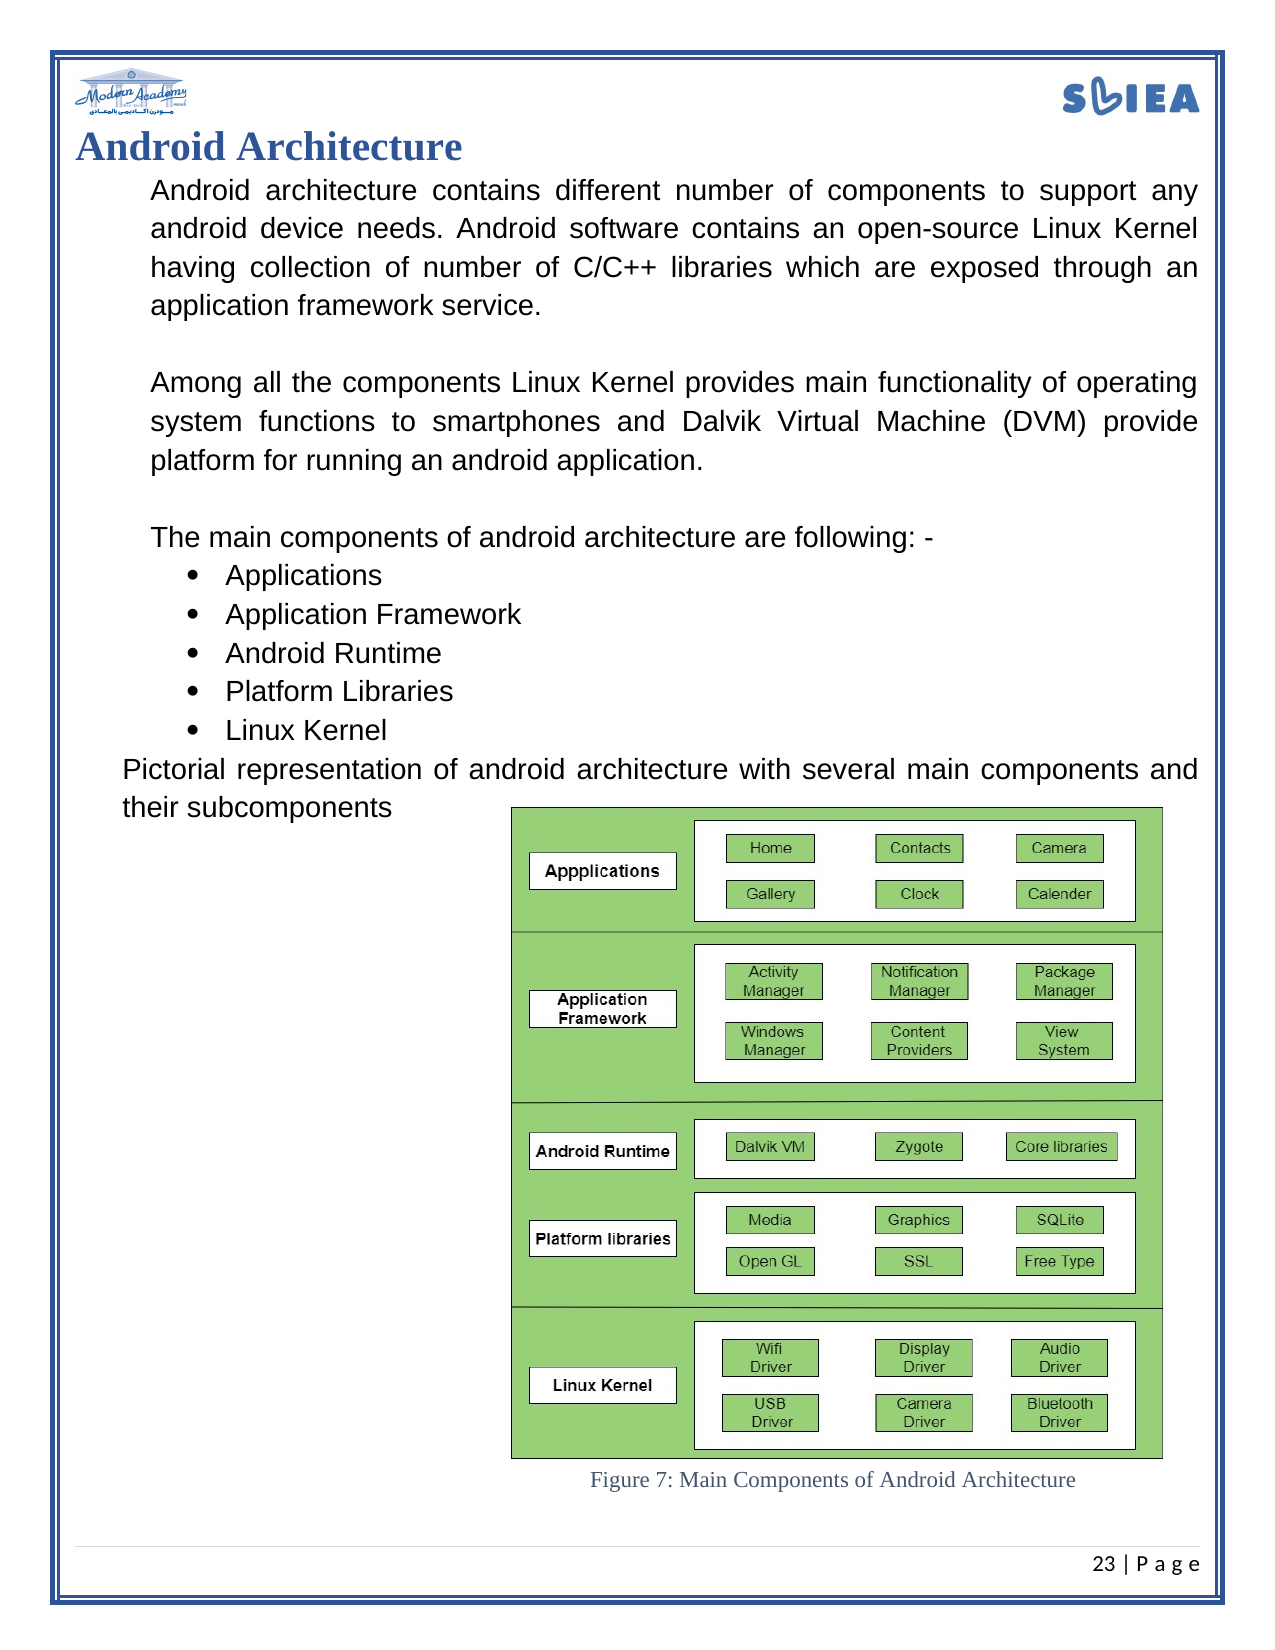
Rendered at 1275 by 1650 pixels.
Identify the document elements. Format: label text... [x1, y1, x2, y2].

list Linux Kernel [188, 713, 1200, 747]
subtitle Android Architecture [75, 121, 1200, 169]
list Platform Libraries [188, 674, 1200, 708]
list Android Runtime [188, 636, 1200, 669]
text Android architecture contains different number of components to support any android device needs. Android software contains an open-source Linux Kernel having collection of number of C/C++ libraries which are exposed through an application framework service. [150, 173, 1200, 322]
picture [1062, 75, 1200, 117]
text Pictorial representation of android architecture with several main components and their subcomponents [122, 752, 1200, 824]
list Application Framework [188, 597, 1200, 631]
text Among all the components Linux Kernel provides main functionality of operating system functions to smartphones and Dalvik Virtual Machine (DVM) provide platform for running an android application. [150, 366, 1200, 476]
text The main components of android architecture are following: - [150, 520, 1200, 553]
picture [501, 797, 1174, 1468]
picture [75, 68, 187, 115]
list Applications [188, 558, 1200, 592]
